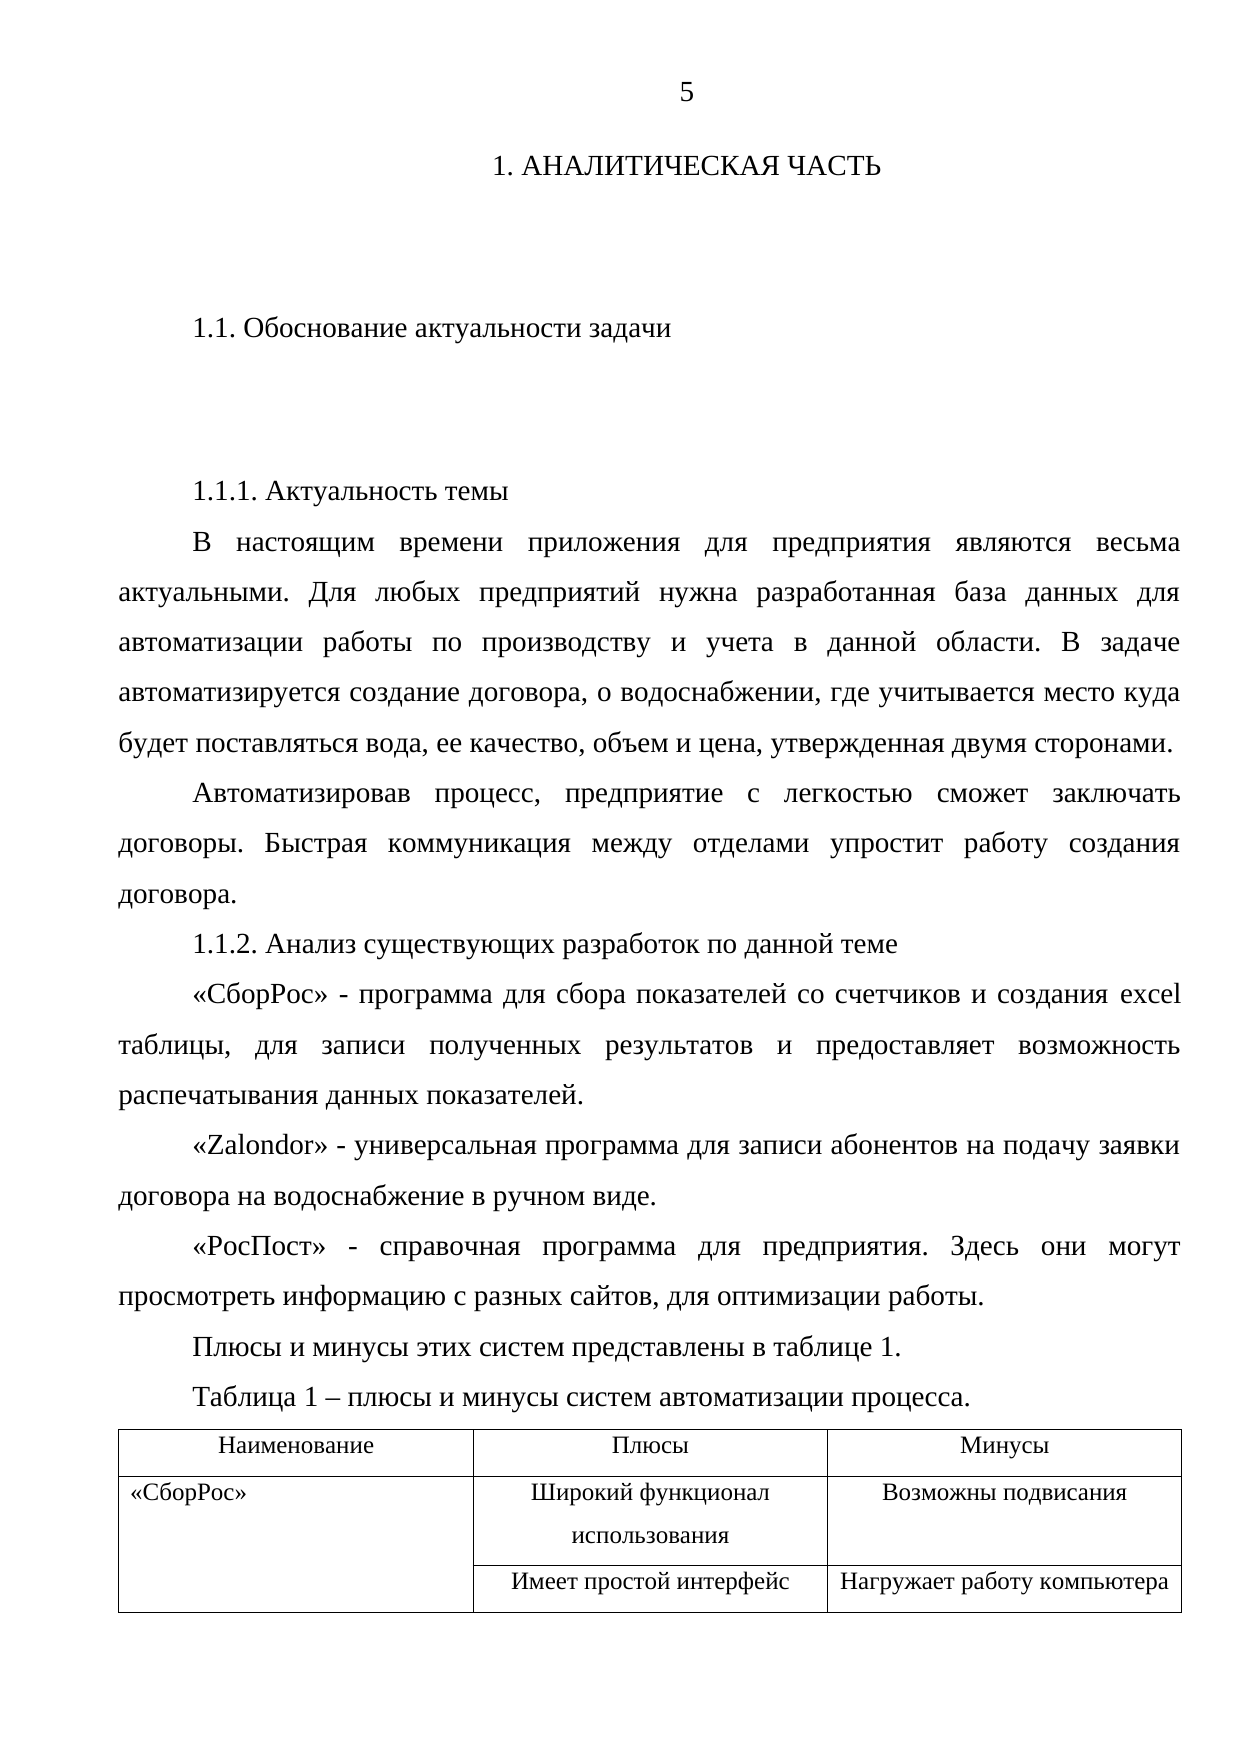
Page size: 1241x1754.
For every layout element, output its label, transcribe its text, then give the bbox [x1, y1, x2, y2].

text «Zalondor» - универсальная программа для записи абонентов на подачу заявки договора на водоснабжение в ручном виде. [118, 1127, 1181, 1211]
table_cell «СборРос» [119, 1477, 473, 1612]
table_cell Возможны подвисания [828, 1477, 1181, 1565]
subtitle 1.1.1. Актуальность темы [118, 473, 1181, 507]
text Плюсы и минусы этих систем представлены в таблице 1. [118, 1329, 1181, 1362]
text Автоматизировав процесс, предприятие с легкостью сможет заключать договоры. Быстрая коммуникация между отделами упростит работу создания договора. [118, 775, 1181, 909]
text Таблица 1 – плюсы и минусы систем автоматизации процесса. [118, 1379, 1181, 1412]
table_cell Имеет простой интерфейс [474, 1566, 827, 1612]
subtitle 1.1.2. Анализ существующих разработок по данной теме [118, 926, 1181, 960]
table_header Наименование [119, 1430, 473, 1476]
table_header Минусы [828, 1430, 1181, 1476]
text «РосПост» - справочная программа для предприятия. Здесь они могут просмотреть информацию с разных сайтов, для оптимизации работы. [118, 1228, 1181, 1312]
text В настоящим времени приложения для предприятия являются весьма актуальными. Для любых предприятий нужна разработанная база данных для автоматизации работы по производству и учета в данной области. В задаче автоматизируется создание договора, о водоснабжении, где учитывается место куда будет поставляться вода, ее качество, объем и цена, утвержденная двумя сторонами. [118, 524, 1181, 758]
subtitle 1.1. Обоснование актуальности задачи [118, 311, 1181, 344]
table_cell Нагружает работу компьютера [828, 1566, 1181, 1612]
table_cell Широкий функционал использования [474, 1477, 827, 1565]
table_header Плюсы [474, 1430, 827, 1476]
subtitle 1. АНАЛИТИЧЕСКАЯ ЧАСТЬ [118, 148, 1181, 181]
text «СборРос» - программа для сбора показателей со счетчиков и создания excel таблицы, для записи полученных результатов и предоставляет возможность распечатывания данных показателей. [118, 976, 1181, 1111]
